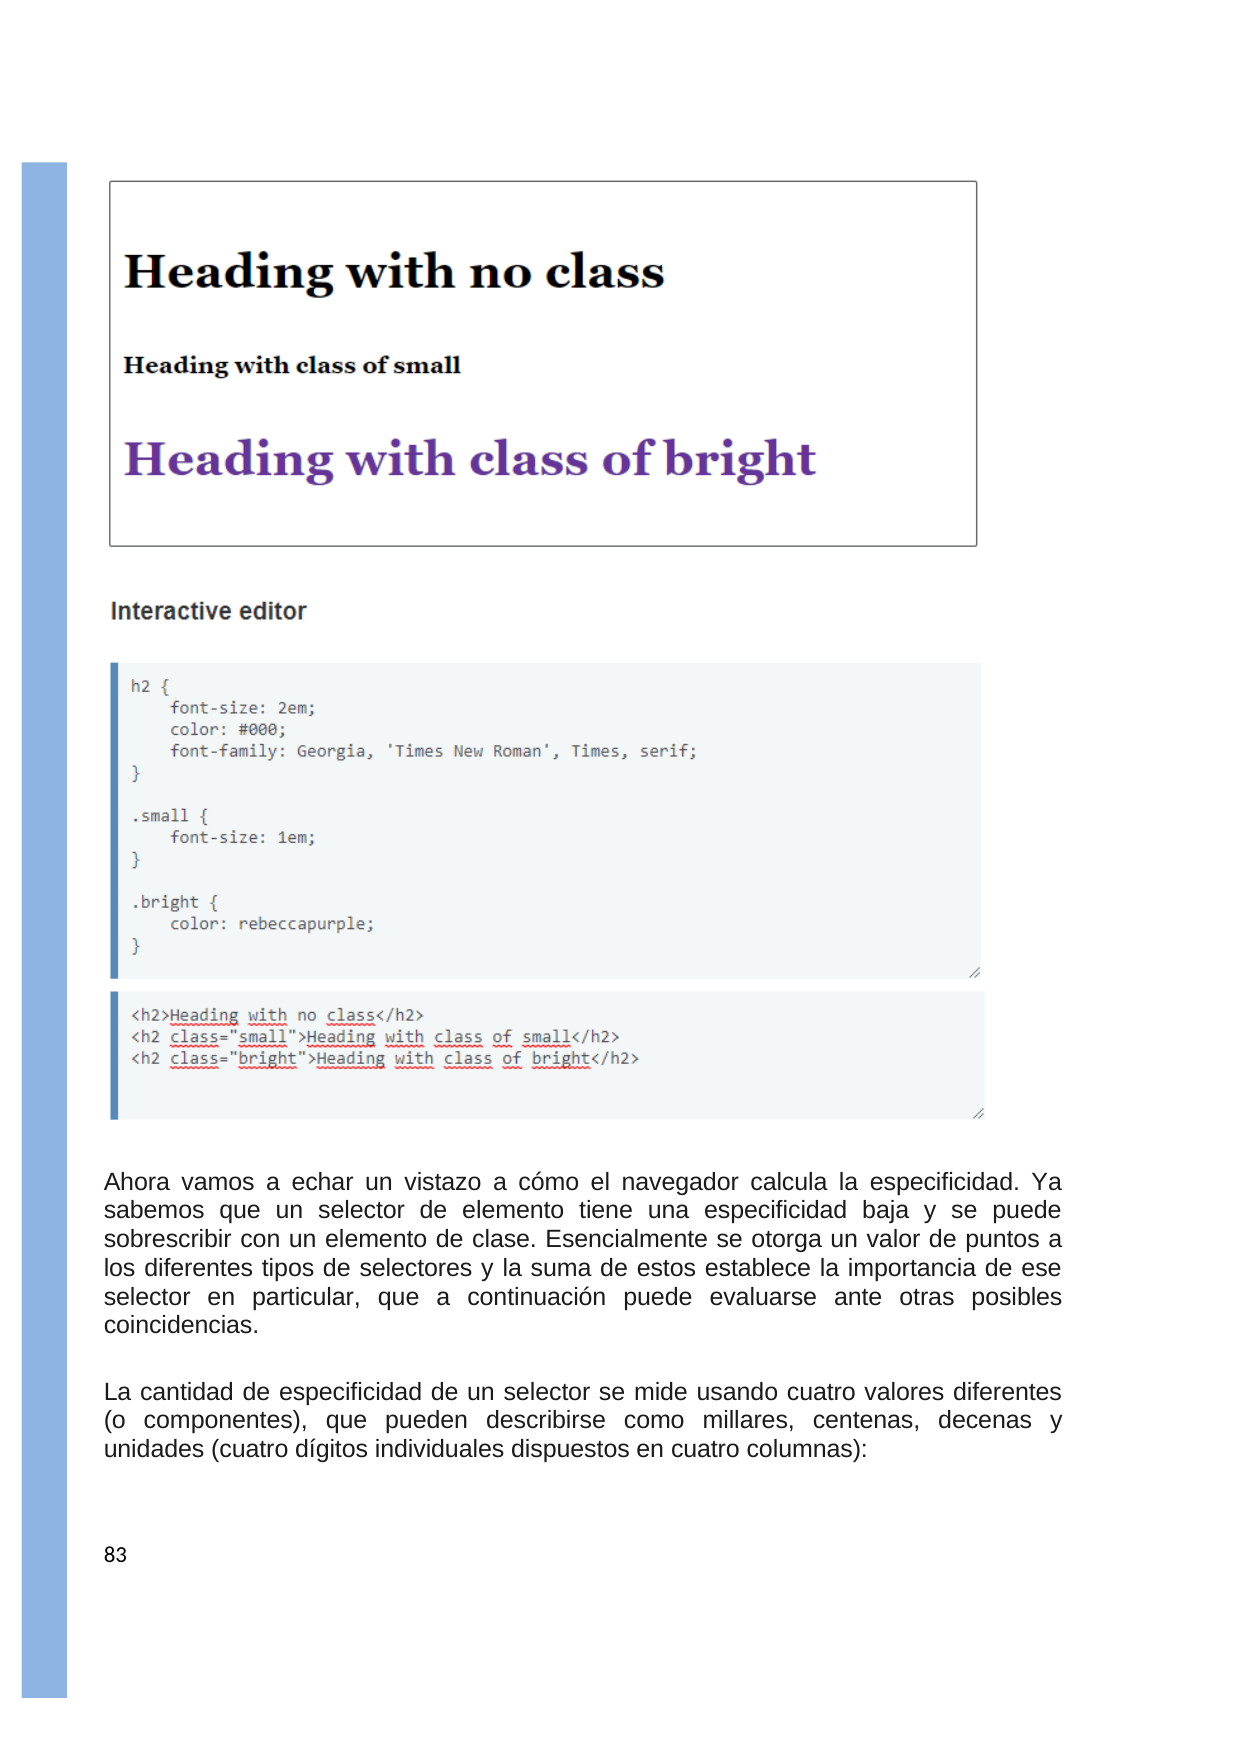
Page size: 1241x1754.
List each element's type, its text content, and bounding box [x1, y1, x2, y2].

picture [103, 172, 990, 557]
picture [103, 593, 990, 1130]
text La cantidad de especificidad de un selector se mide usando cuatro valores diferentes (o componentes), que pueden describirse como millares, centenas, decenas y unidades (cuatro dígitos individuales dispuestos en cuatro columnas): [103, 1377, 1063, 1463]
text Ahora vamos a echar un vistazo a cómo el navegador calcula la especificidad. Ya sabemos que un selector de elemento tiene una especificidad baja y se puede sobrescribir con un elemento de clase. Esencialmente se otorga un valor de puntos a los diferentes tipos de selectores y la suma de estos establece la importancia de ese selector en particular, que a continuación puede evaluarse ante otras posibles coincidencias. [103, 1167, 1063, 1339]
